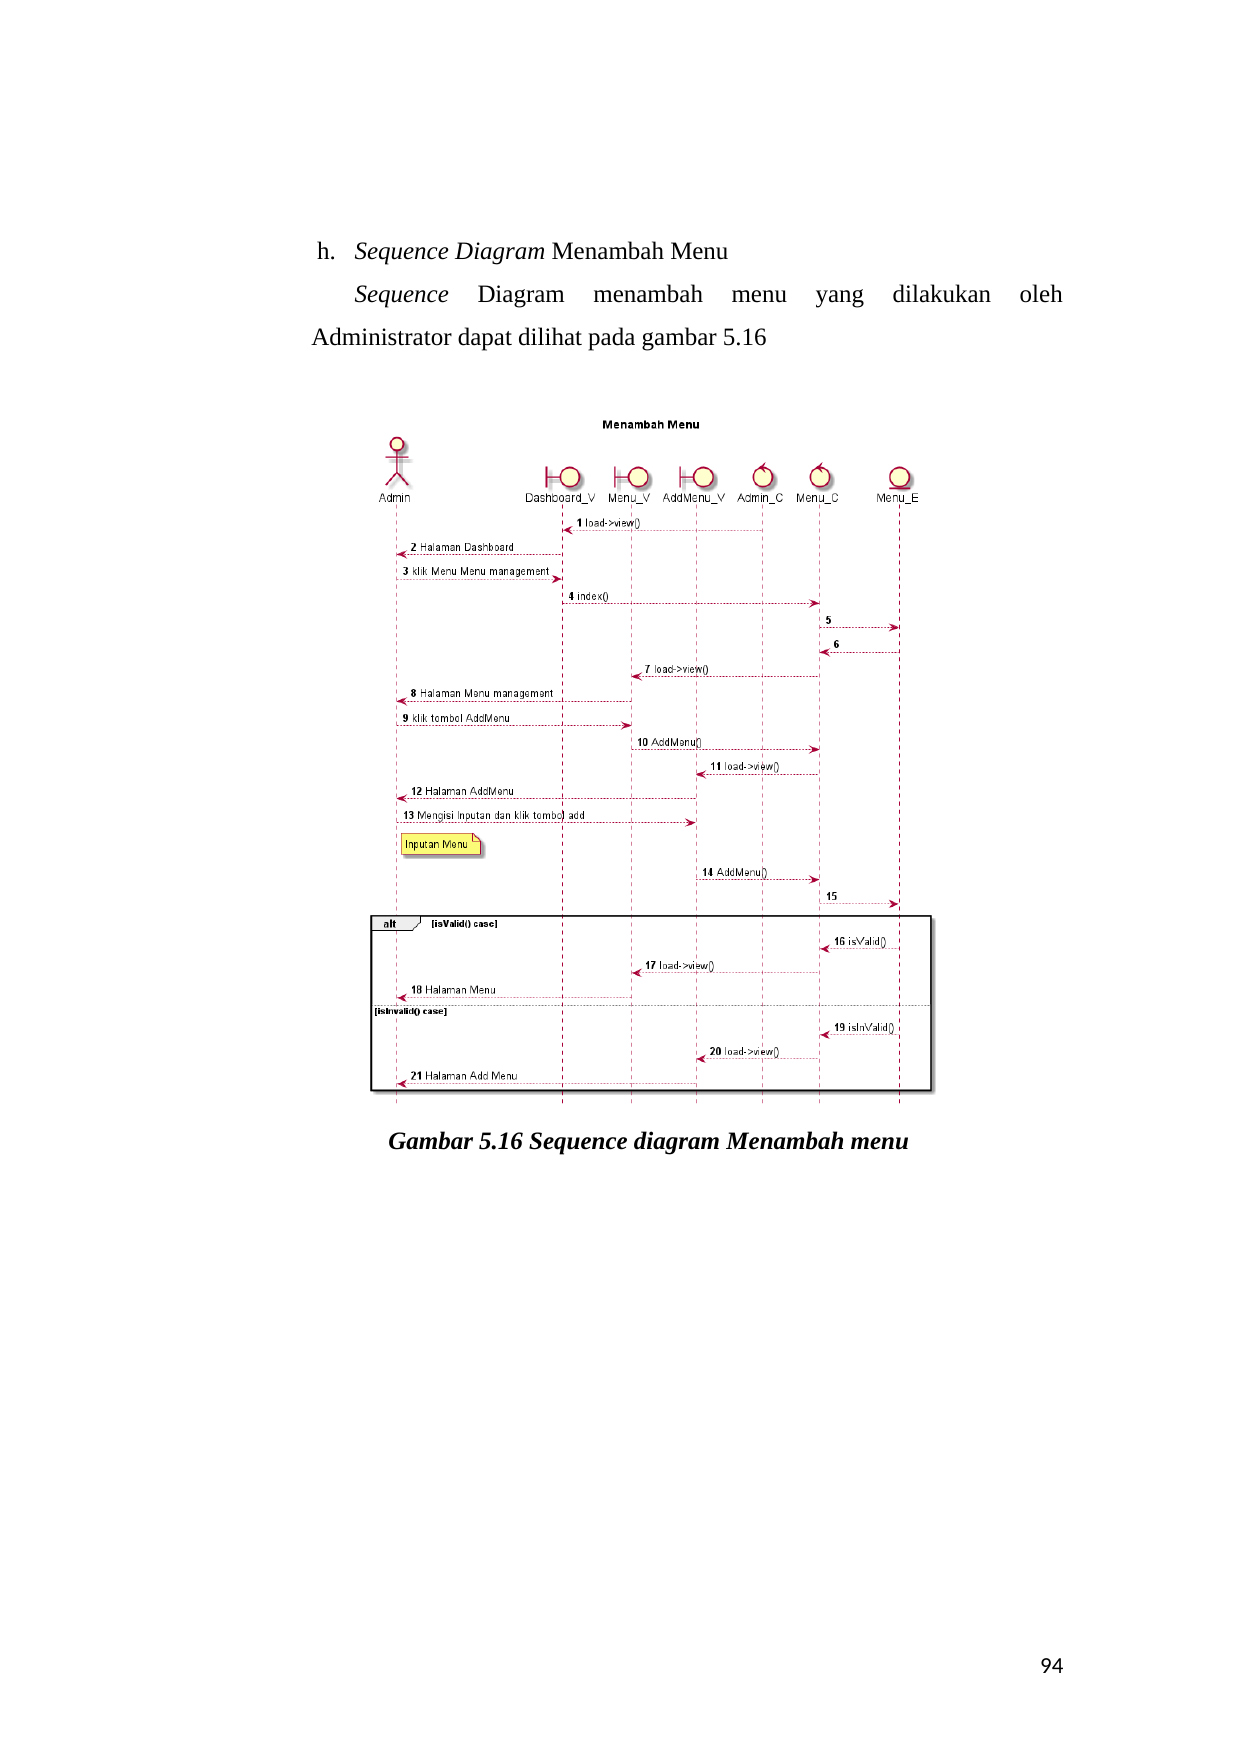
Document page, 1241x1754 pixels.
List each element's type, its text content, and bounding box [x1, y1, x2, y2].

picture [360, 408, 939, 1112]
list Sequence Diagram menambah menu yang dilakukan oleh Administrator dapat dilihat pada gambar 5.16 [311, 279, 1063, 351]
text Gambar 5.16 Sequence diagram Menambah menu [236, 1126, 1063, 1154]
list Sequence Diagram Menambah Menu [317, 236, 1063, 265]
